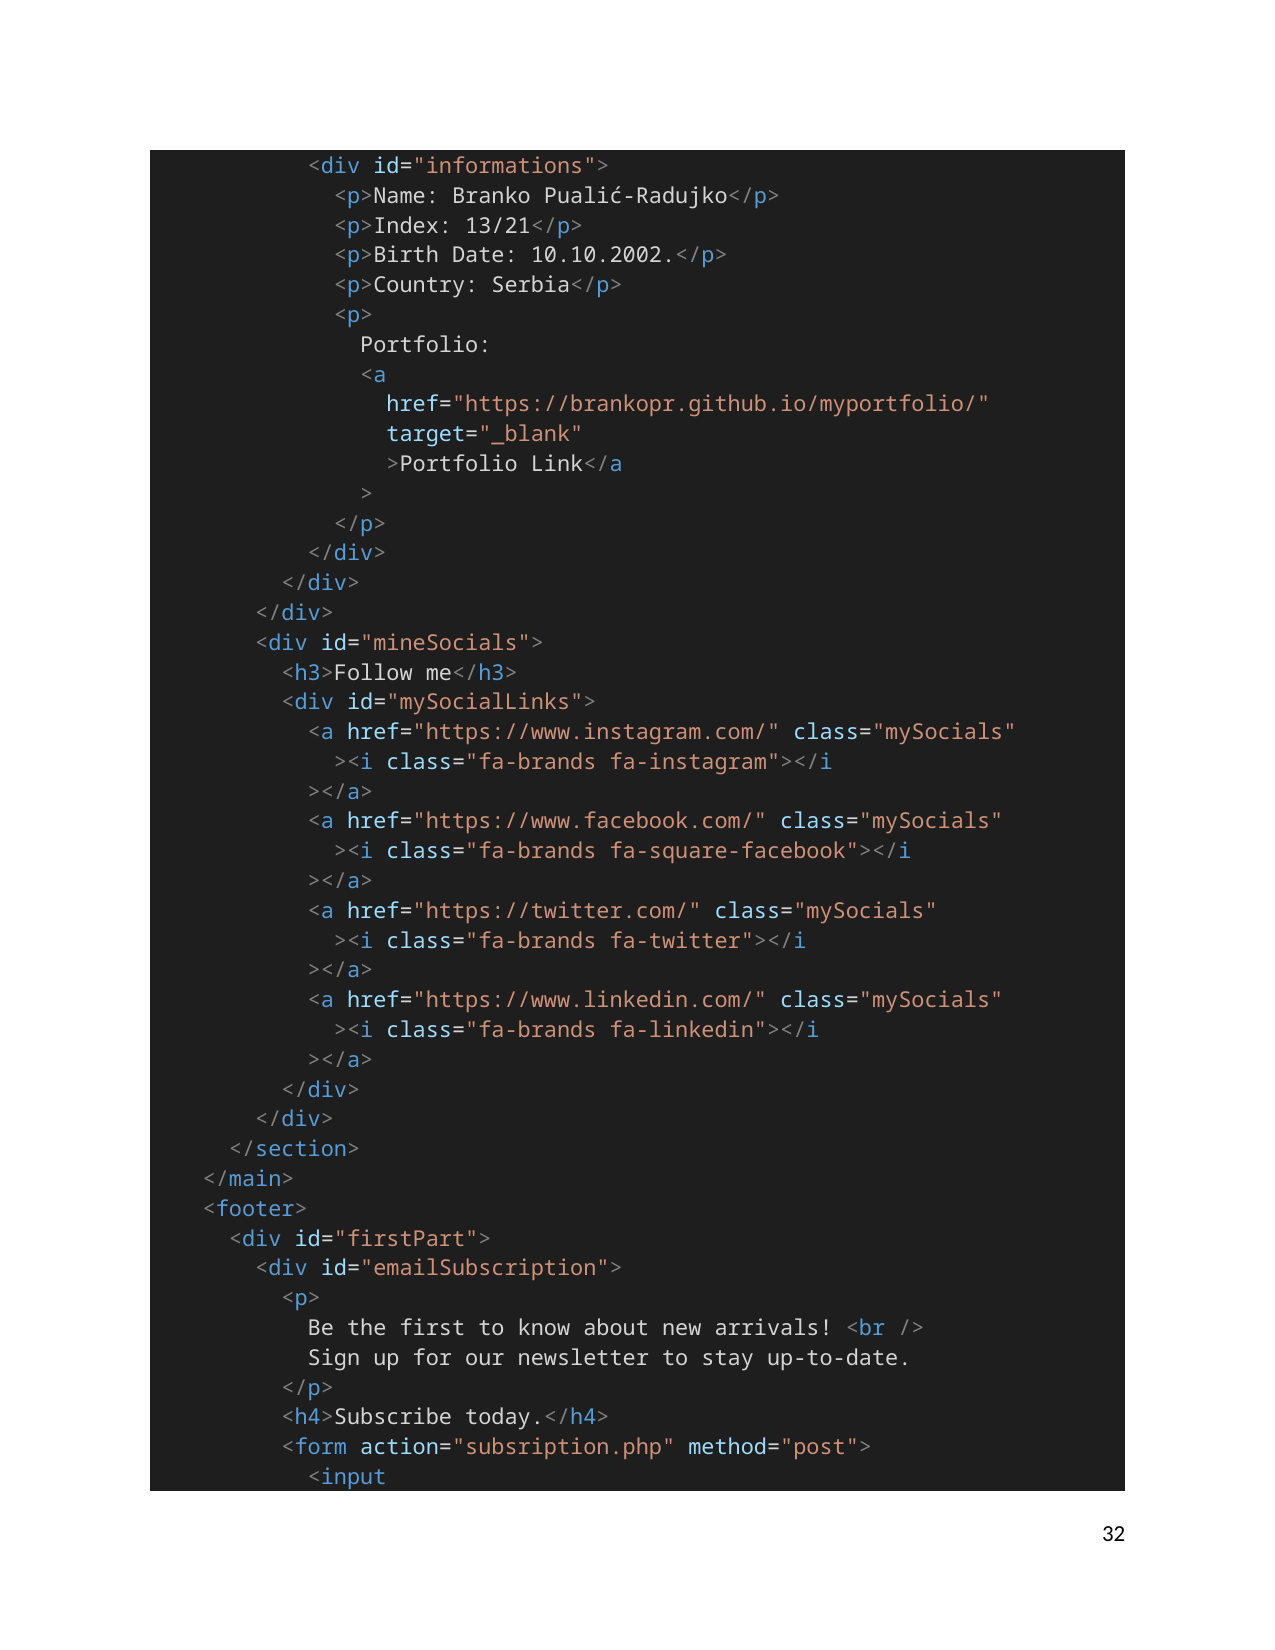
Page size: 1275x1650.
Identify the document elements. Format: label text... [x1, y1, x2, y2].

text <p>Name: Branko Pualić-Radujko</p> [150, 180, 1125, 209]
text <div id="emailSubscription"> [150, 1252, 1125, 1282]
text <footer> [150, 1193, 1125, 1222]
text <div id="informations"> [150, 150, 1125, 180]
text <div id="mySocialLinks"> [150, 686, 1125, 716]
text target="_blank" [150, 418, 1125, 448]
text </div> [150, 597, 1125, 627]
text </div> [150, 1103, 1125, 1133]
text </div> [150, 1073, 1125, 1103]
text <form action="subsription.php" method="post"> [150, 1431, 1125, 1461]
text Sign up for our newsletter to stay up-to-date. [150, 1342, 1125, 1371]
text </div> [150, 567, 1125, 597]
text <a href="https://www.instagram.com/" class="mySocials" [150, 716, 1125, 746]
text > [150, 478, 1125, 507]
text ></a> [150, 954, 1125, 984]
text Be the first to know about new arrivals! <br /> [150, 1312, 1125, 1342]
text <div id="mineSocials"> [150, 627, 1125, 656]
text <p> [150, 299, 1125, 329]
text >Portfolio Link</a [150, 448, 1125, 478]
text <p> [150, 1282, 1125, 1312]
text <h3>Follow me</h3> [150, 656, 1125, 686]
text ></a> [150, 1044, 1125, 1073]
text <p>Country: Serbia</p> [150, 269, 1125, 299]
text ><i class="fa-brands fa-square-facebook"></i [150, 835, 1125, 865]
text <p>Birth Date: 10.10.2002.</p> [150, 239, 1125, 269]
text <p>Index: 13/21</p> [150, 209, 1125, 239]
text href="https://brankopr.github.io/myportfolio/" [150, 388, 1125, 418]
text <a href="https://twitter.com/" class="mySocials" [150, 895, 1125, 924]
text <input [150, 1461, 1125, 1491]
text Portfolio: [150, 329, 1125, 358]
text <a href="https://www.facebook.com/" class="mySocials" [150, 805, 1125, 835]
text <a href="https://www.linkedin.com/" class="mySocials" [150, 984, 1125, 1014]
text </main> [150, 1163, 1125, 1193]
text </p> [150, 1371, 1125, 1401]
text ></a> [150, 776, 1125, 805]
text </div> [150, 537, 1125, 567]
text <h4>Subscribe today.</h4> [150, 1401, 1125, 1431]
text ><i class="fa-brands fa-linkedin"></i [150, 1014, 1125, 1044]
text ></a> [150, 865, 1125, 895]
text <div id="firstPart"> [150, 1222, 1125, 1252]
text ><i class="fa-brands fa-instagram"></i [150, 746, 1125, 776]
text </section> [150, 1133, 1125, 1163]
text ><i class="fa-brands fa-twitter"></i [150, 924, 1125, 954]
text </p> [150, 507, 1125, 537]
text <a [150, 358, 1125, 388]
